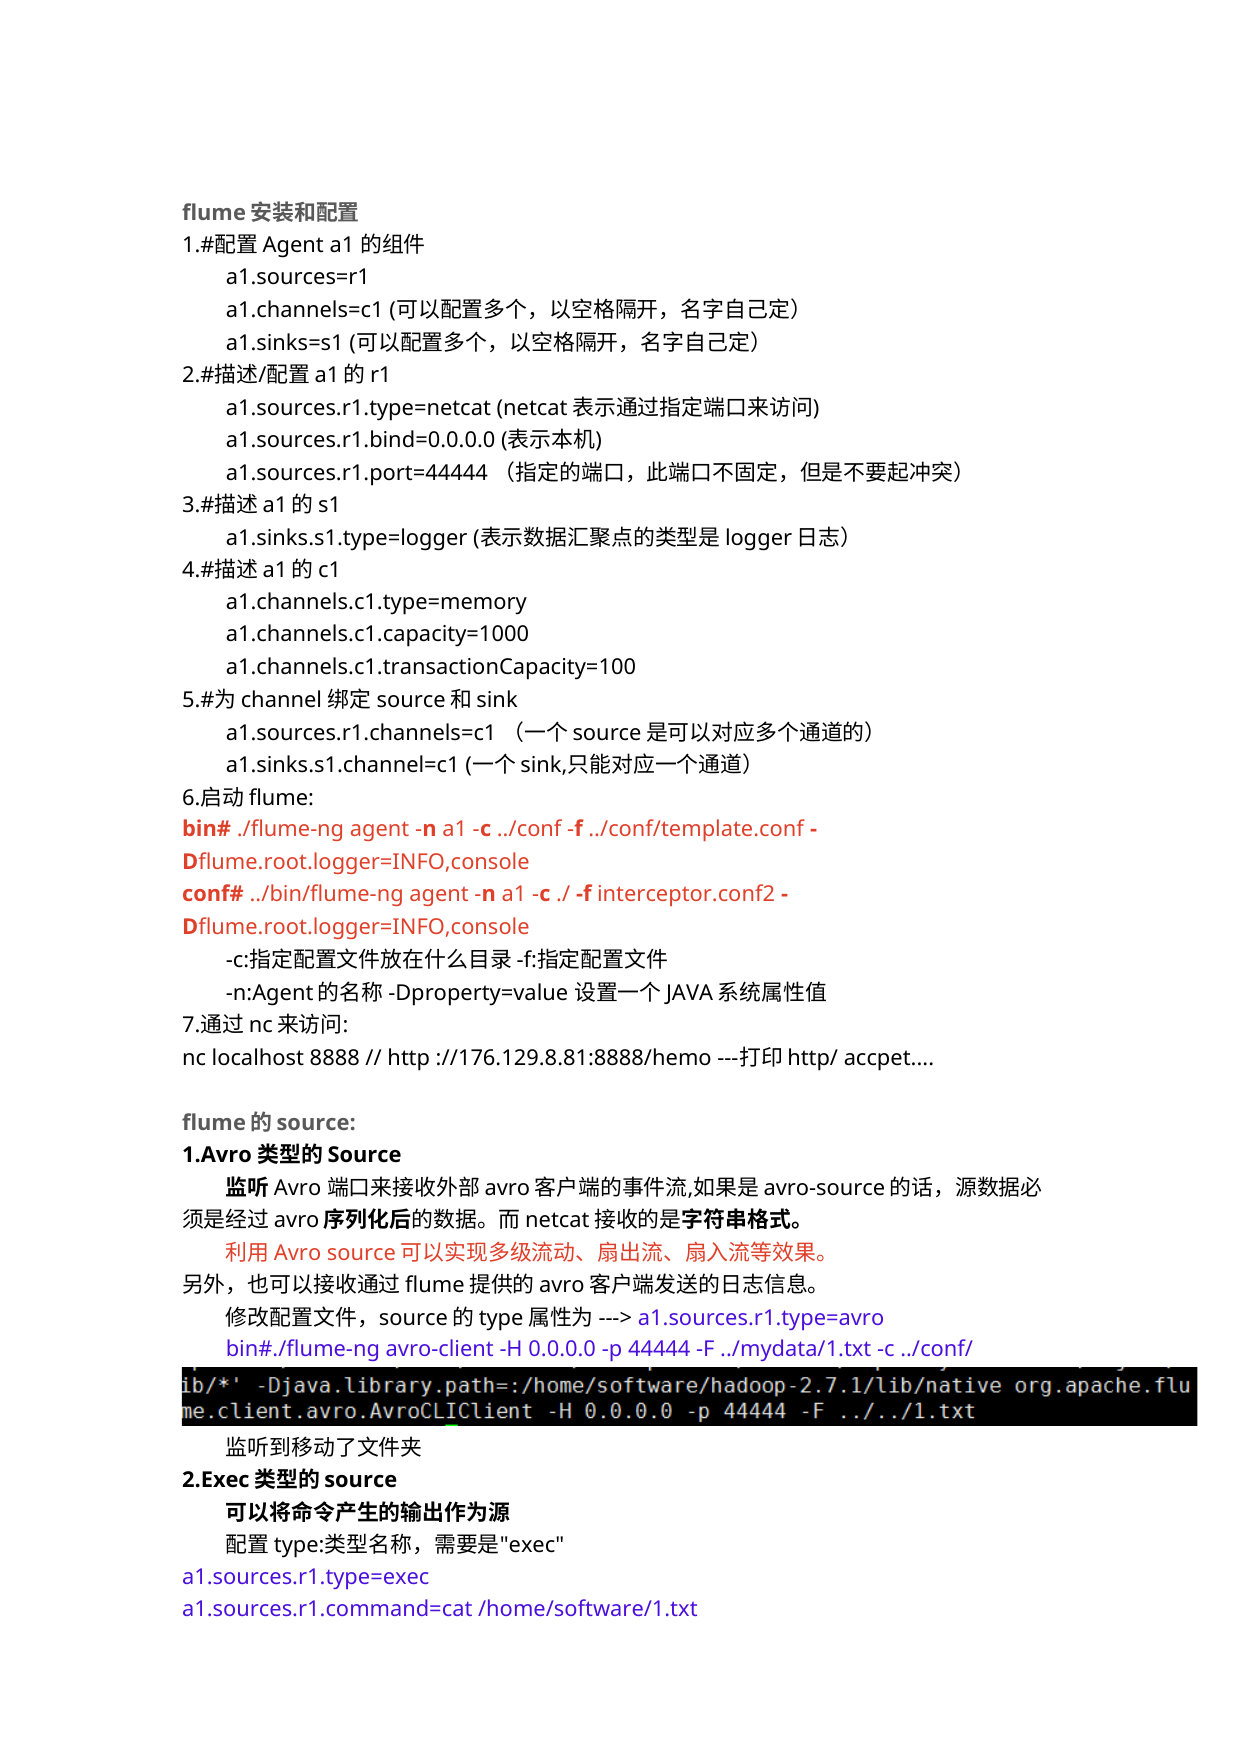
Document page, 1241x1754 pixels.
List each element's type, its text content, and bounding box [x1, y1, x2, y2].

text 7.通过nc来访问: [182, 1007, 1058, 1039]
text nc localhost 8888 // http ://176.129.8.81:8888/hemo ---打印http/ accpet.... [182, 1039, 1058, 1072]
text 监听到移动了文件夹 [182, 1429, 1058, 1462]
text 2.#描述/配置a1的r1 [182, 357, 1058, 389]
text a1.sources.r1.channels=c1 （一个source是可以对应多个通道的） [182, 714, 1058, 747]
text -n:Agent的名称 -Dproperty=value 设置一个JAVA系统属性值 [182, 974, 1058, 1007]
text 1.Avro 类型的Source [182, 1137, 1058, 1169]
text 可以将命令产生的输出作为源 [182, 1494, 1058, 1527]
text a1.sources.r1.type=netcat (netcat表示通过指定端口来访问) [182, 389, 1058, 422]
text bin# ./flume-ng agent -n a1 -c ../conf -f ../conf/template.conf -Dflume.root.logger=INFO,console [182, 812, 1058, 877]
text conf# ../bin/flume-ng agent -n a1 -c ./ -f interceptor.conf2 -Dflume.root.logger=INFO,console [182, 877, 1058, 942]
text bin#./flume-ng avro-client -H 0.0.0.0 -p 44444 -F ../mydata/1.txt -c ../conf/ [182, 1332, 1058, 1364]
text 2.Exec类型的source [182, 1462, 1058, 1494]
text a1.sources.r1.command=cat /home/software/1.txt [182, 1592, 1058, 1624]
text 修改配置文件，source的type属性为 ---> a1.sources.r1.type=avro [182, 1299, 1058, 1332]
text a1.channels=c1 (可以配置多个，以空格隔开，名字自己定） [182, 292, 1058, 324]
text 3.#描述a1的s1 [182, 487, 1058, 519]
text a1.sinks=s1 (可以配置多个，以空格隔开，名字自己定） [182, 324, 1058, 357]
text 6.启动flume: [182, 779, 1058, 812]
text a1.sources.r1.type=exec [182, 1559, 1058, 1592]
text a1.sources.r1.bind=0.0.0.0 (表示本机) [182, 422, 1058, 454]
text a1.sinks.s1.type=logger (表示数据汇聚点的类型是logger日志） [182, 519, 1058, 552]
text a1.sinks.s1.channel=c1 (一个sink,只能对应一个通道） [182, 747, 1058, 779]
text 4.#描述a1的c1 [182, 552, 1058, 584]
text 1.#配置Agent a1 的组件 [182, 227, 1058, 259]
text 监听Avro 端口来接收外部avro客户端的事件流,如果是avro-source的话，源数据必须是经过avro序列化后的数据。而netcat接收的是字符串格式。 [182, 1169, 1058, 1234]
text a1.channels.c1.transactionCapacity=100 [182, 649, 1058, 682]
text 利用Avro source可以实现多级流动、扇出流、扇入流等效果。 [182, 1234, 1058, 1267]
picture [181, 1367, 1198, 1426]
text 另外，也可以接收通过flume提供的avro客户端发送的日志信息。 [182, 1267, 1058, 1299]
text 配置type:类型名称，需要是"exec" [182, 1527, 1058, 1559]
text a1.sources=r1 [182, 259, 1058, 292]
text a1.sources.r1.port=44444 （指定的端口，此端口不固定，但是不要起冲突） [182, 454, 1058, 487]
text 5.#为channel 绑定 source和sink [182, 682, 1058, 714]
text flume的source: [182, 1104, 1058, 1137]
text a1.channels.c1.type=memory [182, 584, 1058, 617]
text -c:指定配置文件放在什么目录 -f:指定配置文件 [182, 942, 1058, 974]
text a1.channels.c1.capacity=1000 [182, 617, 1058, 649]
text flume安装和配置 [182, 194, 1058, 227]
